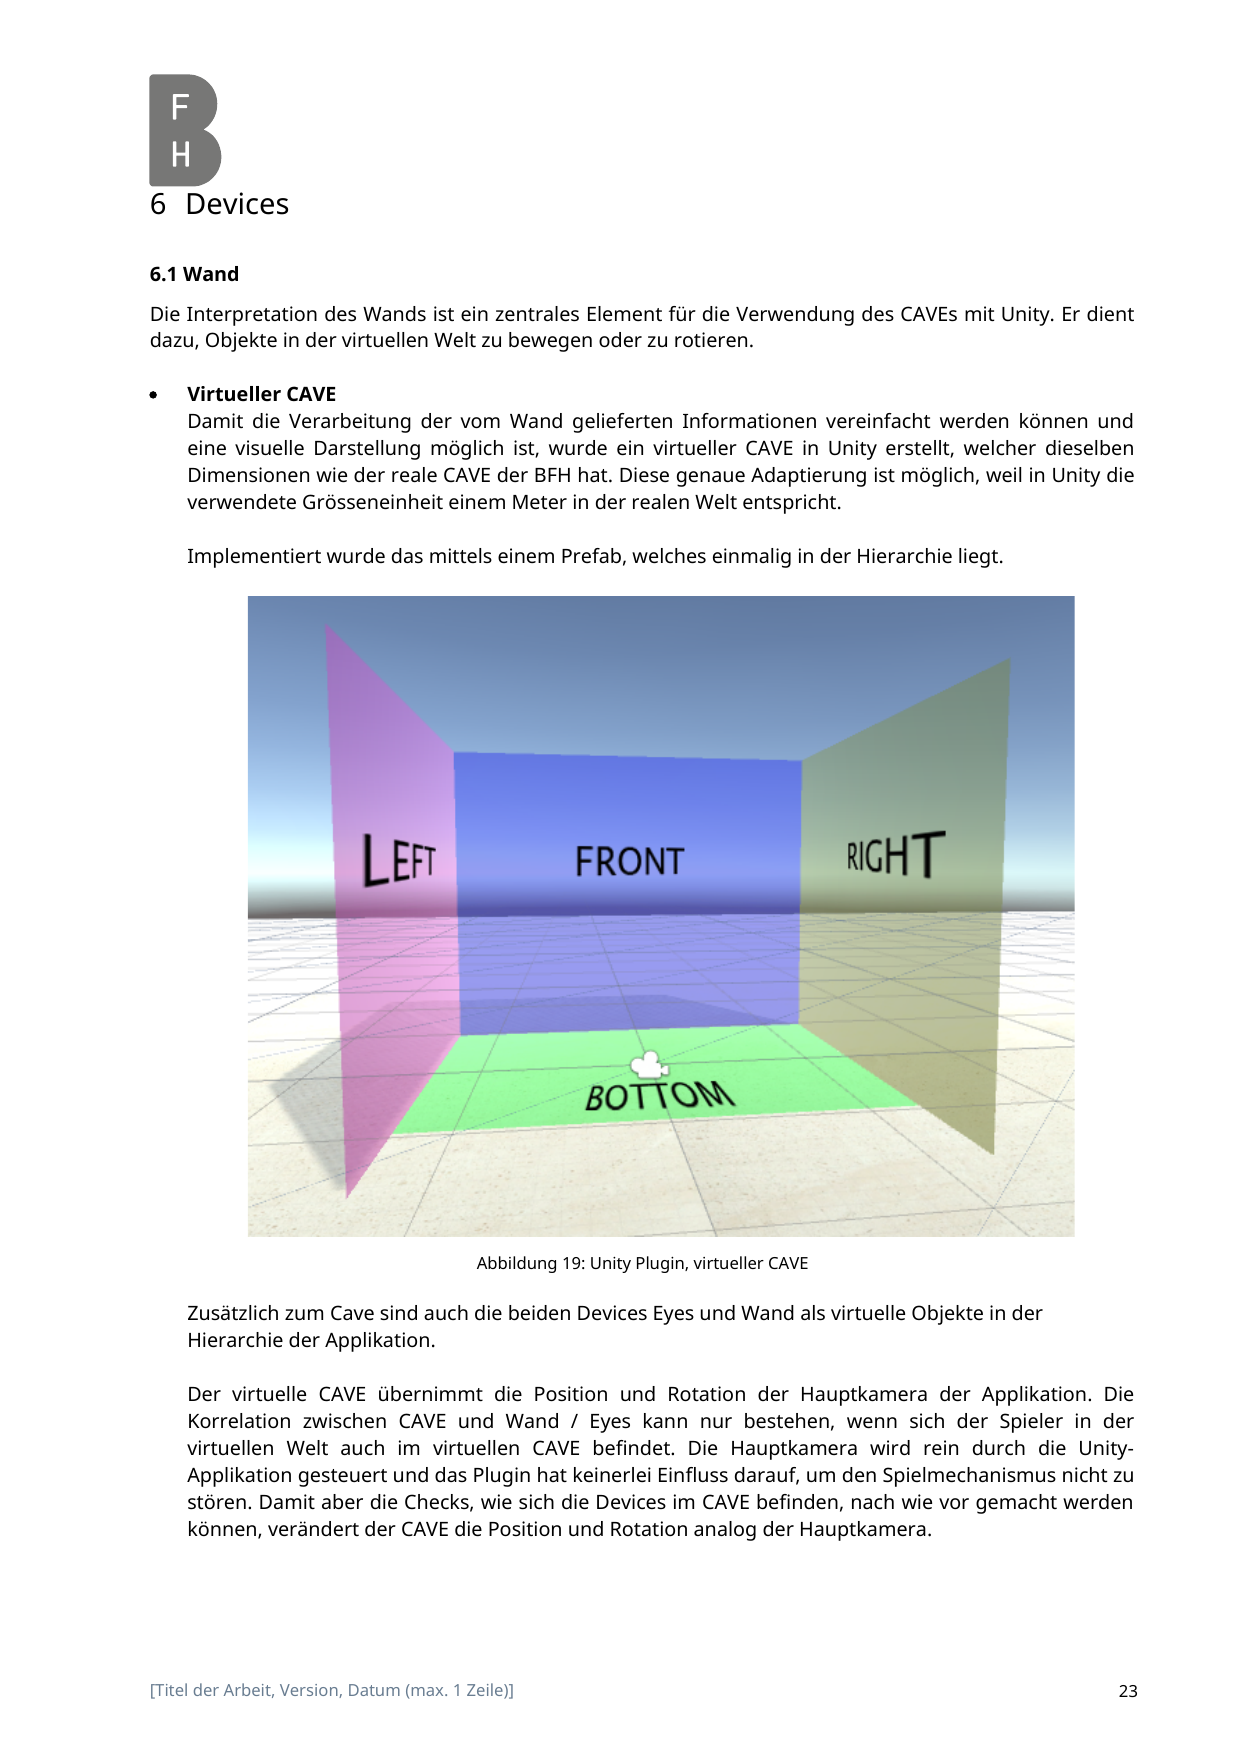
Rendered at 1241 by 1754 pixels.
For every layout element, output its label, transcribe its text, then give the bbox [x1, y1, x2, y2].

text Abbildung : Unity Plugin, virtueller CAVE [149, 1249, 1136, 1274]
picture [247, 596, 1075, 1237]
text Die Interpretation des Wands ist ein zentrales Element für die Verwendung des CAVEs mit Unity. Er dient dazu, Objekte in der virtuellen Welt zu bewegen oder zu rotieren. [149, 300, 1136, 354]
text Der virtuelle CAVE übernimmt die Position und Rotation der Hauptkamera der Applikation. Die Korrelation zwischen CAVE und Wand / Eyes kann nur bestehen, wenn sich der Spieler in der virtuellen Welt auch im virtuellen CAVE befindet. Die Hauptkamera wird rein durch die Unity-Applikation gesteuert und das Plugin hat keinerlei Einfluss darauf, um den Spielmechanismus nicht zu stören. Damit aber die Checks, wie sich die Devices im CAVE befinden, nach wie vor gemacht werden können, verändert der CAVE die Position und Rotation analog der Hauptkamera. [187, 1380, 1136, 1542]
list Damit die Verarbeitung der vom Wand gelieferten Informationen vereinfacht werden können und eine visuelle Darstellung möglich ist, wurde ein virtueller CAVE in Unity erstellt, welcher dieselben Dimensionen wie der reale CAVE der BFH hat. Diese genaue Adaptierung ist möglich, weil in Unity die verwendete Grösseneinheit einem Meter in der realen Welt entspricht. [187, 408, 1136, 516]
subtitle Wand [149, 260, 1136, 287]
text Zusätzlich zum Cave sind auch die beiden Devices Eyes und Wand als virtuelle Objekte in der Hierarchie der Applikation. [187, 1299, 1136, 1353]
subtitle Devices [149, 183, 1136, 223]
list Implementiert wurde das mittels einem Prefab, welches einmalig in der Hierarchie liegt. [187, 543, 1136, 569]
list Virtueller CAVE [149, 381, 1136, 408]
